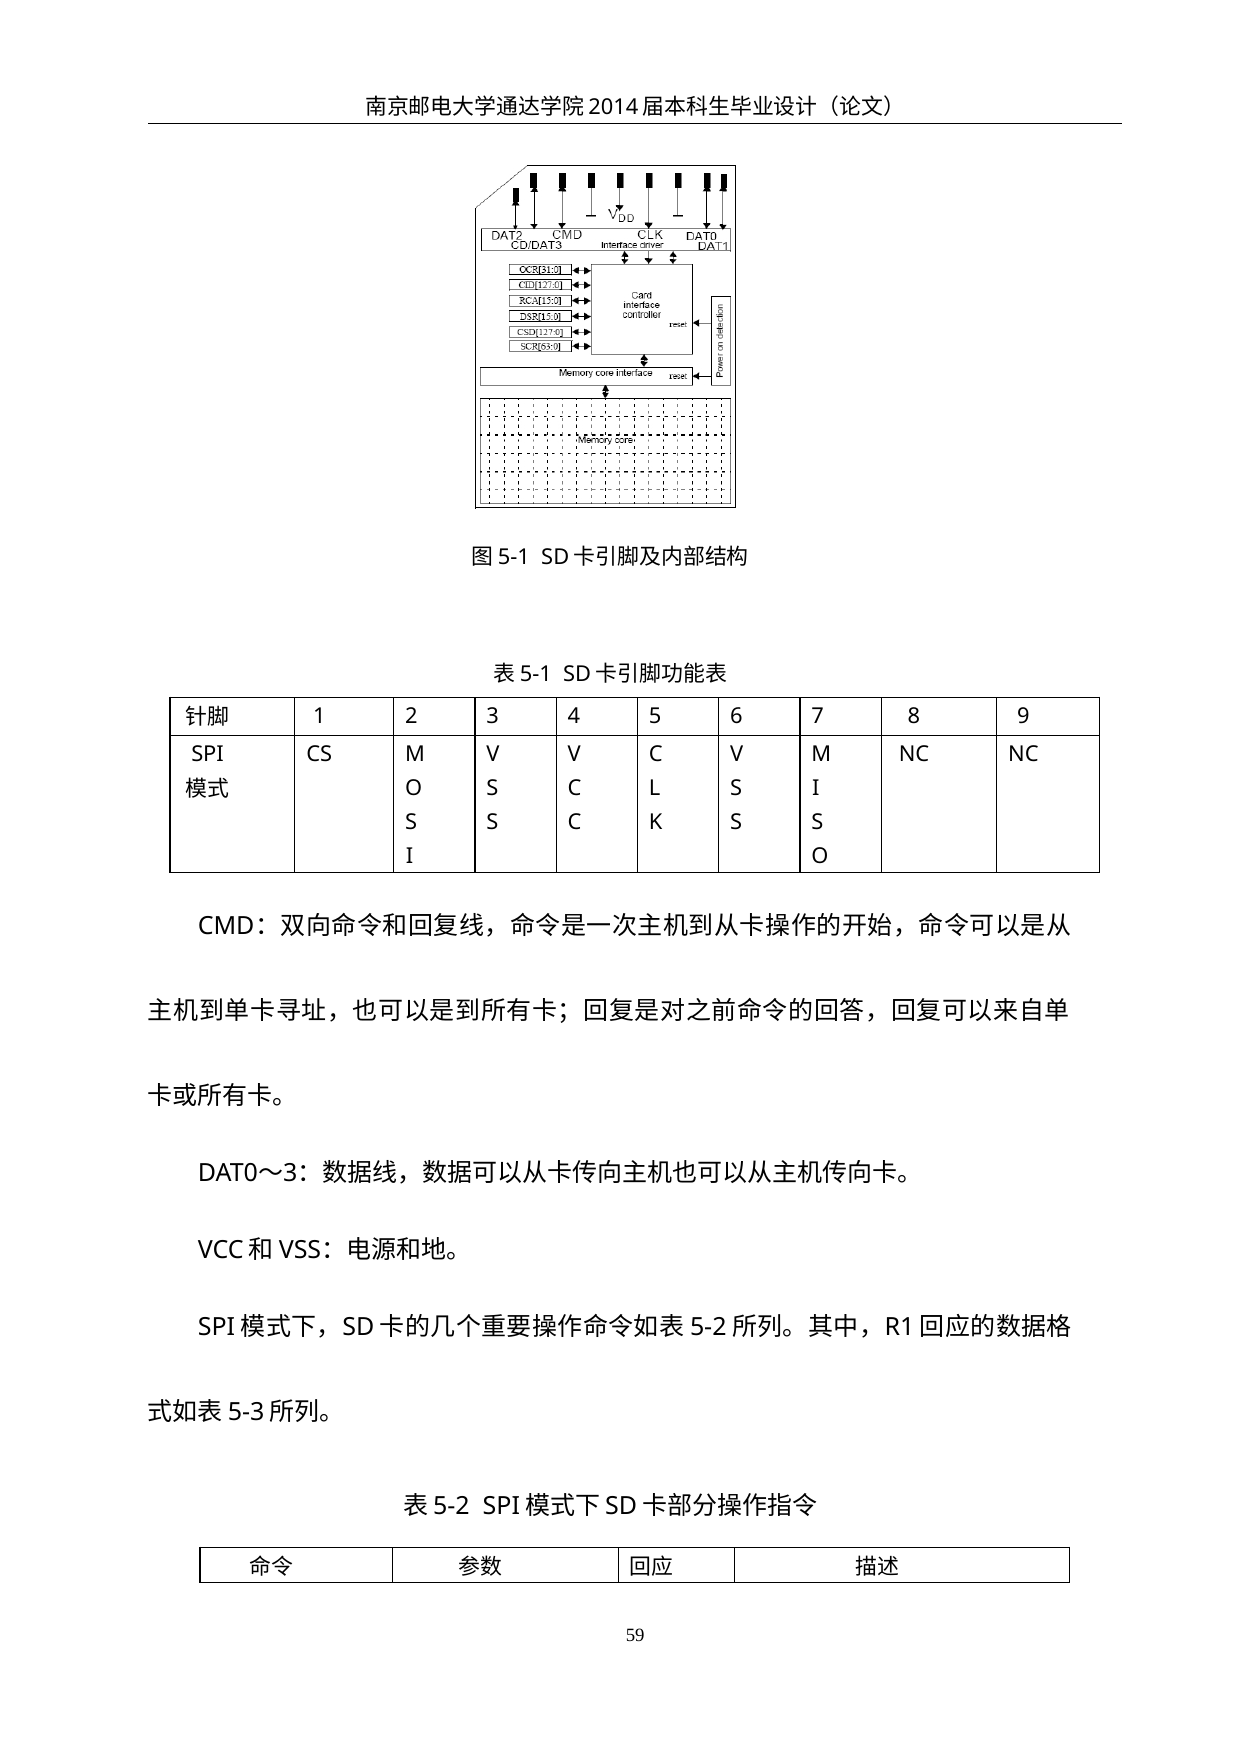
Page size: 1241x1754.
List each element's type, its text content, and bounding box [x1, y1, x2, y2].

table_cell CS [295, 736, 393, 872]
picture [460, 155, 747, 515]
table_header 1 [295, 698, 393, 735]
text CMD：双向命令和回复线，命令是一次主机到从卡操作的开始，命令可以是从主机到单卡寻址，也可以是到所有卡；回复是对之前命令的回答，回复可以来自单卡或所有卡。 [148, 890, 1072, 1128]
table_header 描述 [735, 1548, 1069, 1582]
table_header 9 [997, 698, 1099, 735]
table_header 命令 [201, 1548, 392, 1582]
text VCC和VSS：电源和地。 [148, 1214, 1072, 1282]
text 图5-1 SD卡引脚及内部结构 [148, 538, 1072, 572]
text DAT0～3：数据线，数据可以从卡传向主机也可以从主机传向卡。 [148, 1137, 1072, 1205]
table_cell MISO [801, 736, 881, 872]
table_header 3 [476, 698, 556, 735]
table_cell VSS [719, 736, 799, 872]
table_cell VCC [557, 736, 637, 872]
table_header 6 [719, 698, 799, 735]
table_header 2 [394, 698, 474, 735]
table_header 回应 [619, 1548, 734, 1582]
text 表5-1 SD卡引脚功能表 [148, 655, 1072, 689]
table_cell CLK [638, 736, 718, 872]
table_header 参数 [393, 1548, 618, 1582]
table_header 针脚 [171, 698, 294, 735]
table_header 7 [801, 698, 881, 735]
table_cell VSS [476, 736, 556, 872]
text SPI模式下，SD卡的几个重要操作命令如表5-2所列。其中，R1回应的数据格式如表5-3所列。 [148, 1291, 1072, 1443]
table_cell MOSI [394, 736, 474, 872]
table_cell NC [997, 736, 1099, 872]
table_header 5 [638, 698, 718, 735]
table_cell NC [882, 736, 996, 872]
table_header 8 [882, 698, 996, 735]
table_header 4 [557, 698, 637, 735]
table_cell SPI模式 [171, 736, 294, 872]
text 表5-2 SPI模式下SD卡部分操作指令 [148, 1469, 1072, 1537]
